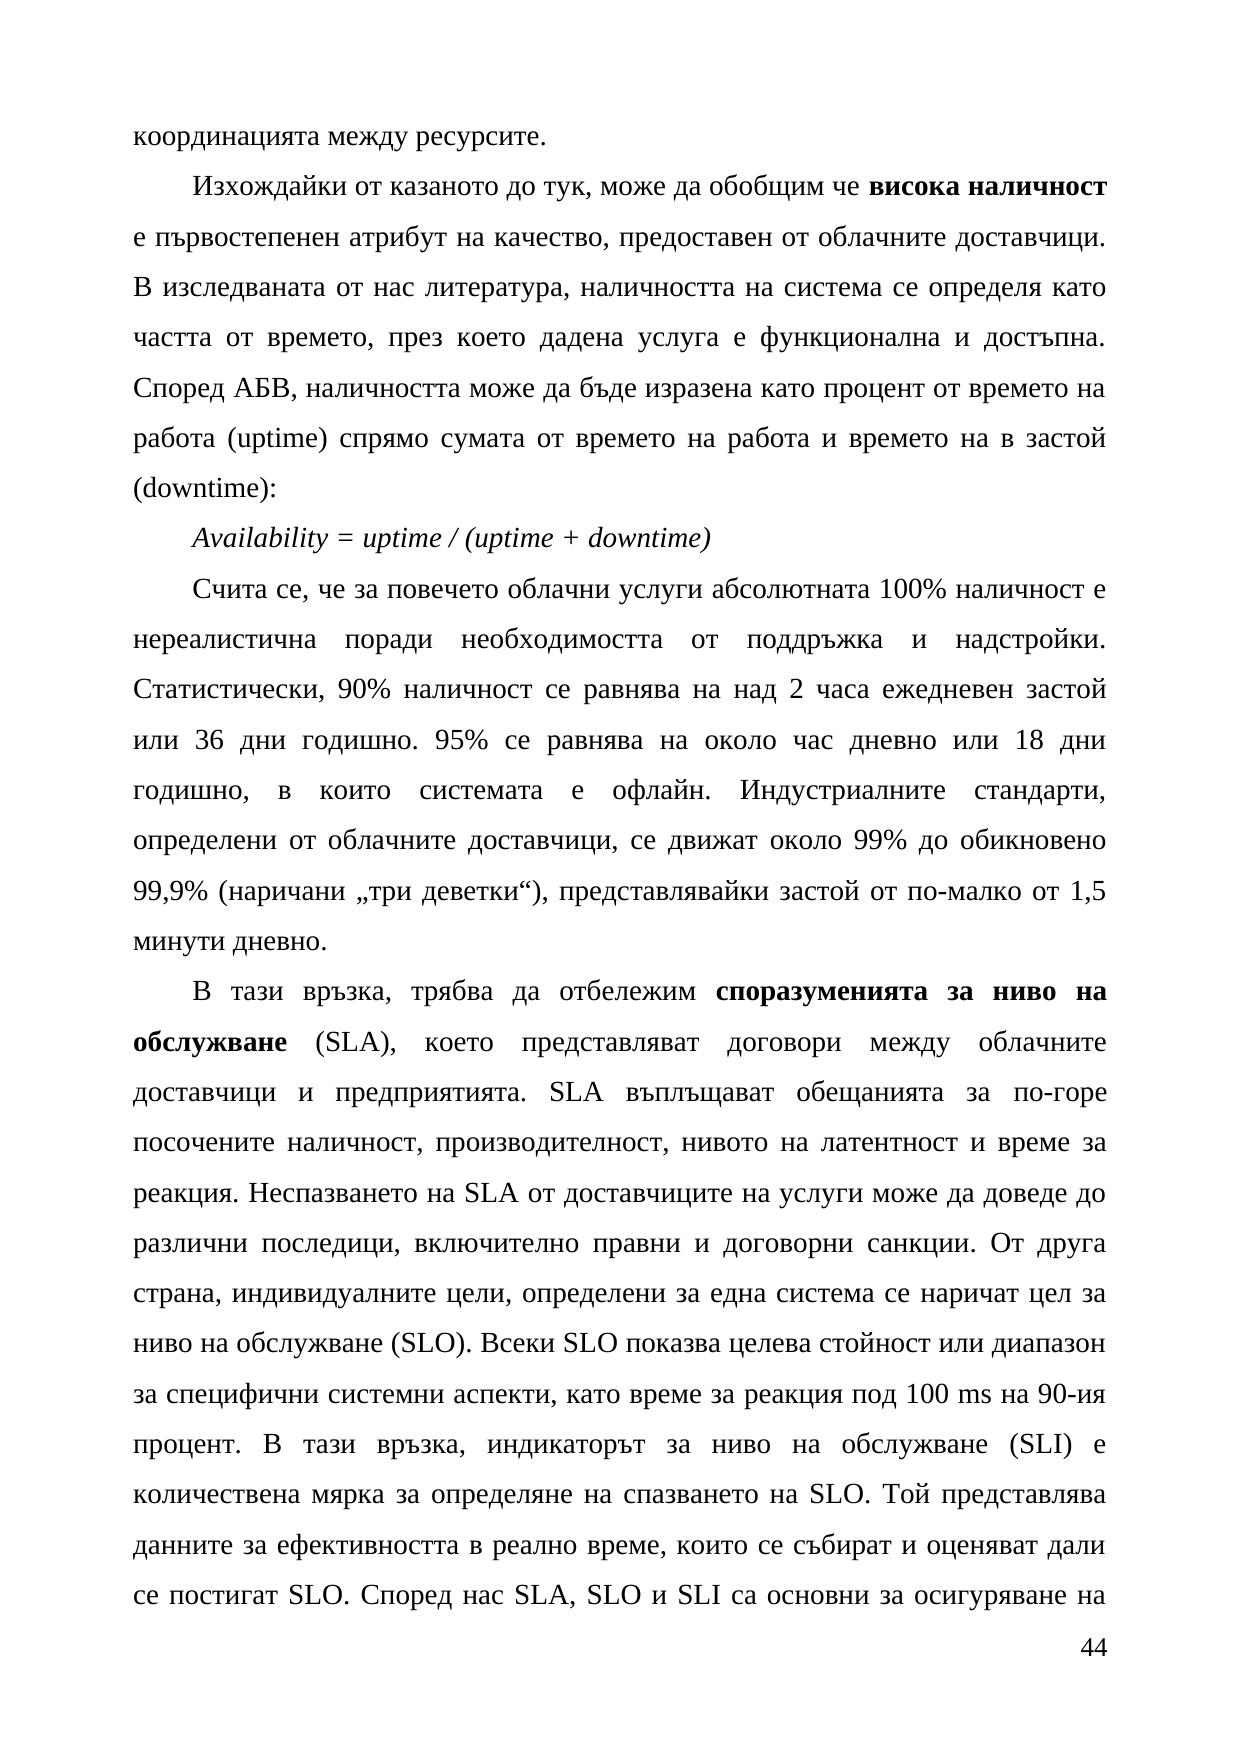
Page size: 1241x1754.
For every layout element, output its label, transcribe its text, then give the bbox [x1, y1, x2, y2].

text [133, 973, 1107, 1611]
text Availability = uptime / (uptime + downtime) [133, 521, 1107, 554]
text Счита се, че за повечето облачни услуги абсолютната 100% наличност е нереалистична поради необходимостта от поддръжка и надстройки. Статистически, 90% наличност се равнява на над 2 часа ежедневен застой или 36 дни годишно. 95% се равнява на около час дневно или 18 дни годишно, в които системата е офлайн. Индустриалните стандарти, определени от облачните доставчици, се движат около 99% до обикновено 99,9% (наричани „три деветки“), представлявайки застой от по-малко от 1,5 минути дневно. [133, 571, 1107, 957]
text Изхождайки от казаното до тук, може да обобщим че висока наличност е първостепенен атрибут на качество, предоставен от облачните доставчици. В изследваната от нас литература, наличността на система се определя като частта от времето, през което дадена услуга е функционална и достъпна. Според АБВ, наличността може да бъде изразена като процент от времето на работа (uptime) спрямо сумата от времето на работа и времето на в застой (downtime): [133, 168, 1107, 504]
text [133, 118, 1107, 152]
